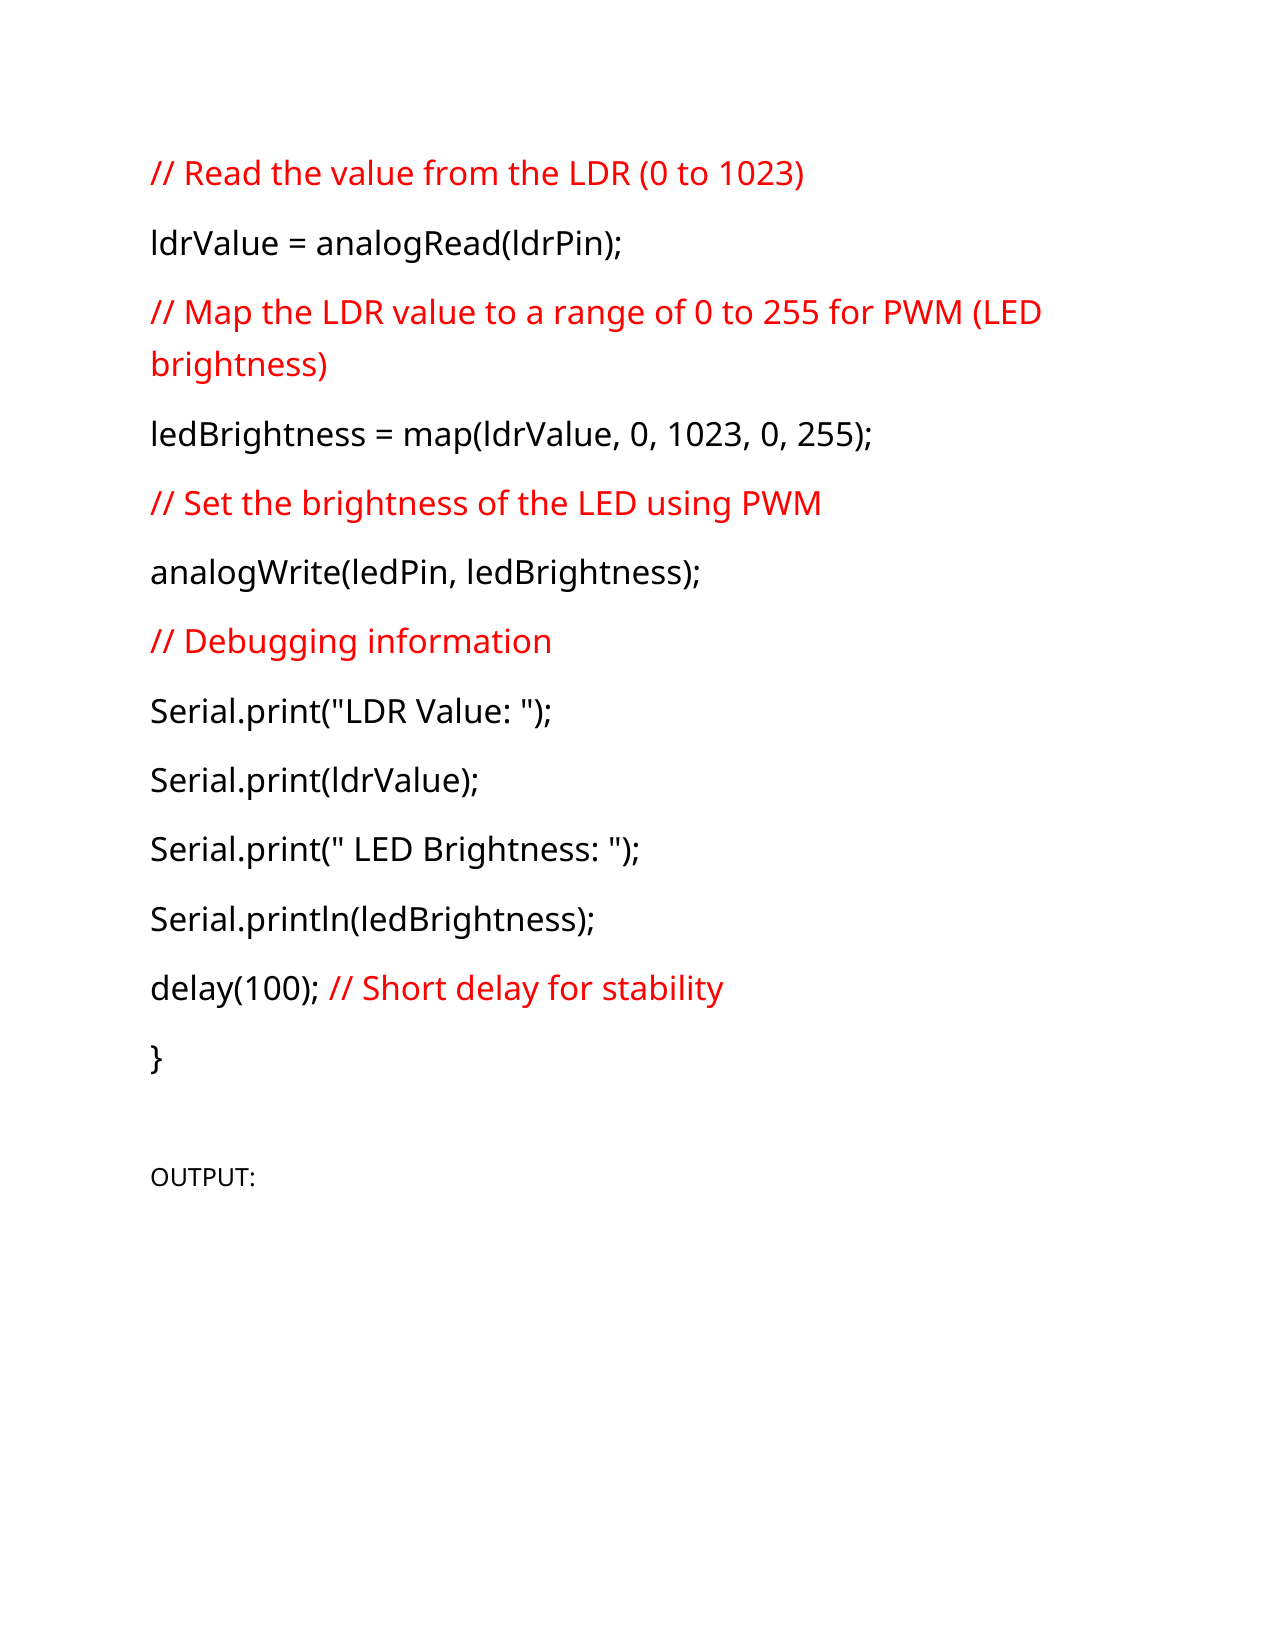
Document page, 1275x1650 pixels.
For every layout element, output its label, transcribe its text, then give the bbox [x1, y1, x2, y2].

text analogWrite(ledPin, ledBrightness); [150, 549, 1125, 594]
text // Map the LDR value to a range of 0 to 255 for PWM (LED brightness) [150, 288, 1125, 387]
text OUTPUT: [150, 1159, 1125, 1193]
text // Set the brightness of the LED using PWM [150, 480, 1125, 525]
text Serial.print(ldrValue); [150, 757, 1125, 802]
text ldrValue = analogRead(ldrPin); [150, 219, 1125, 265]
text Serial.print("LDR Value: "); [150, 687, 1125, 733]
text // Debugging information [150, 618, 1125, 664]
text } [150, 1034, 1125, 1079]
text delay(100); // Short delay for stability [150, 964, 1125, 1010]
text Serial.println(ledBrightness); [150, 895, 1125, 941]
text // Read the value from the LDR (0 to 1023) [150, 150, 1125, 195]
text Serial.print(" LED Brightness: "); [150, 826, 1125, 871]
text ledBrightness = map(ldrValue, 0, 1023, 0, 255); [150, 410, 1125, 456]
